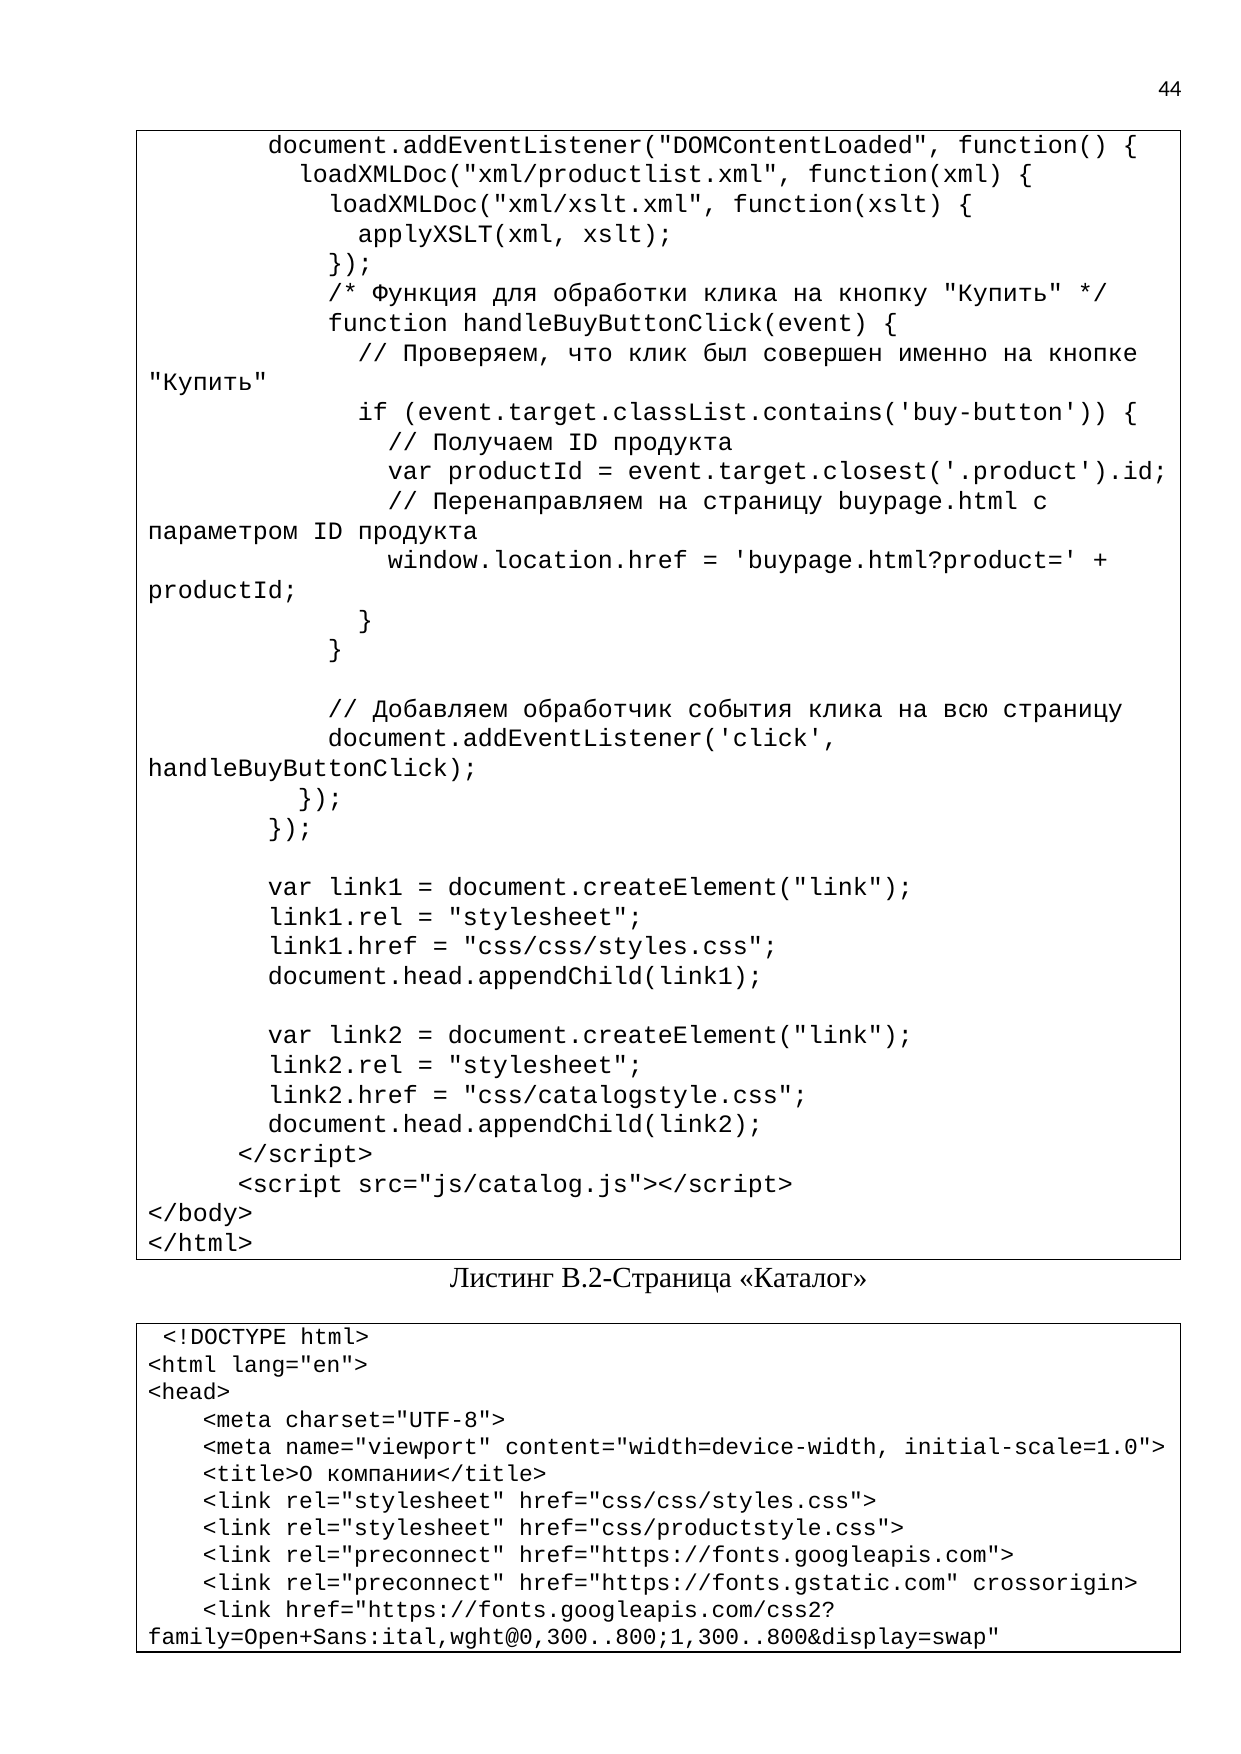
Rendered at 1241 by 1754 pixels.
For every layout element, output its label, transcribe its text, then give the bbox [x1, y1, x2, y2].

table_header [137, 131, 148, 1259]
text Листинг В.2-Страница «Каталог» [136, 1260, 1181, 1294]
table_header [137, 1324, 1180, 1651]
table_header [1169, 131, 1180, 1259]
